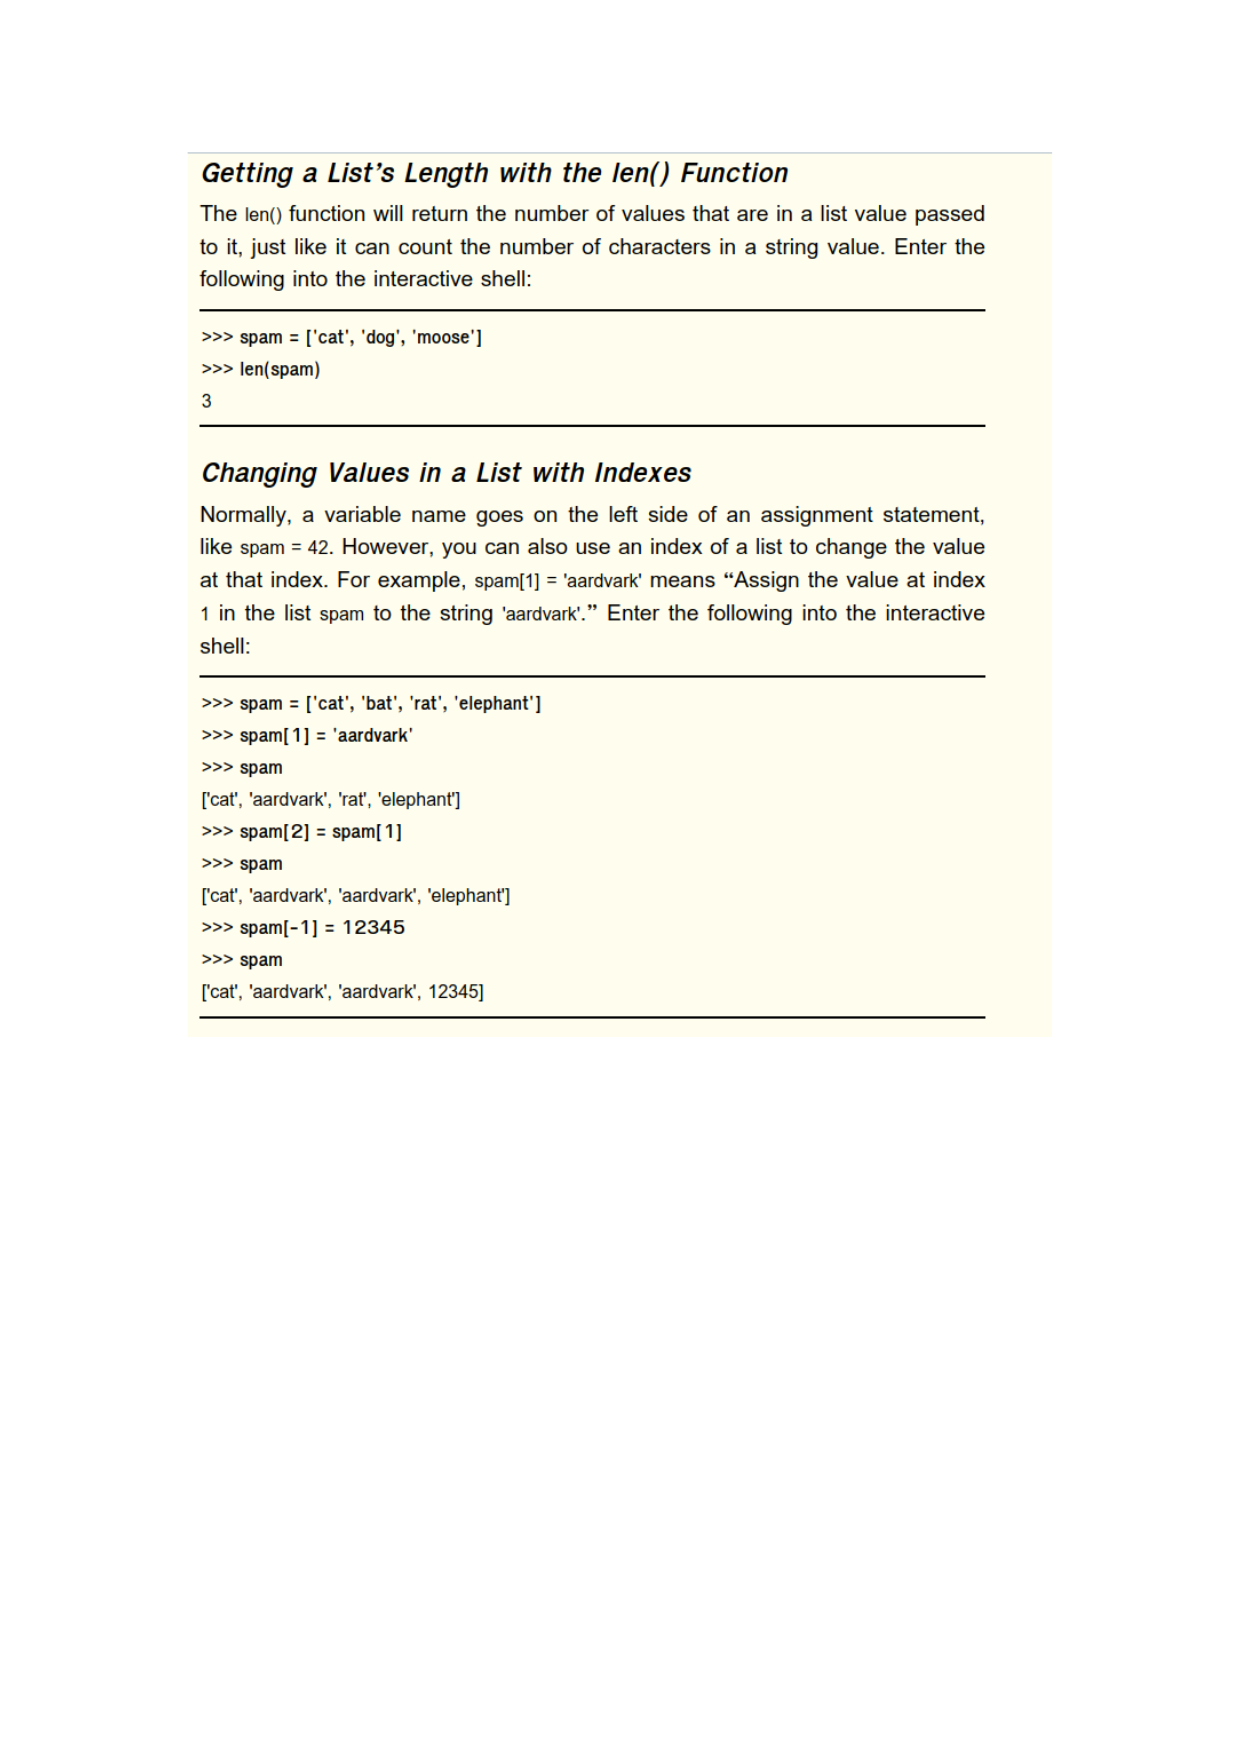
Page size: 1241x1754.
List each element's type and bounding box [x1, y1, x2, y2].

picture [187, 150, 1053, 1037]
